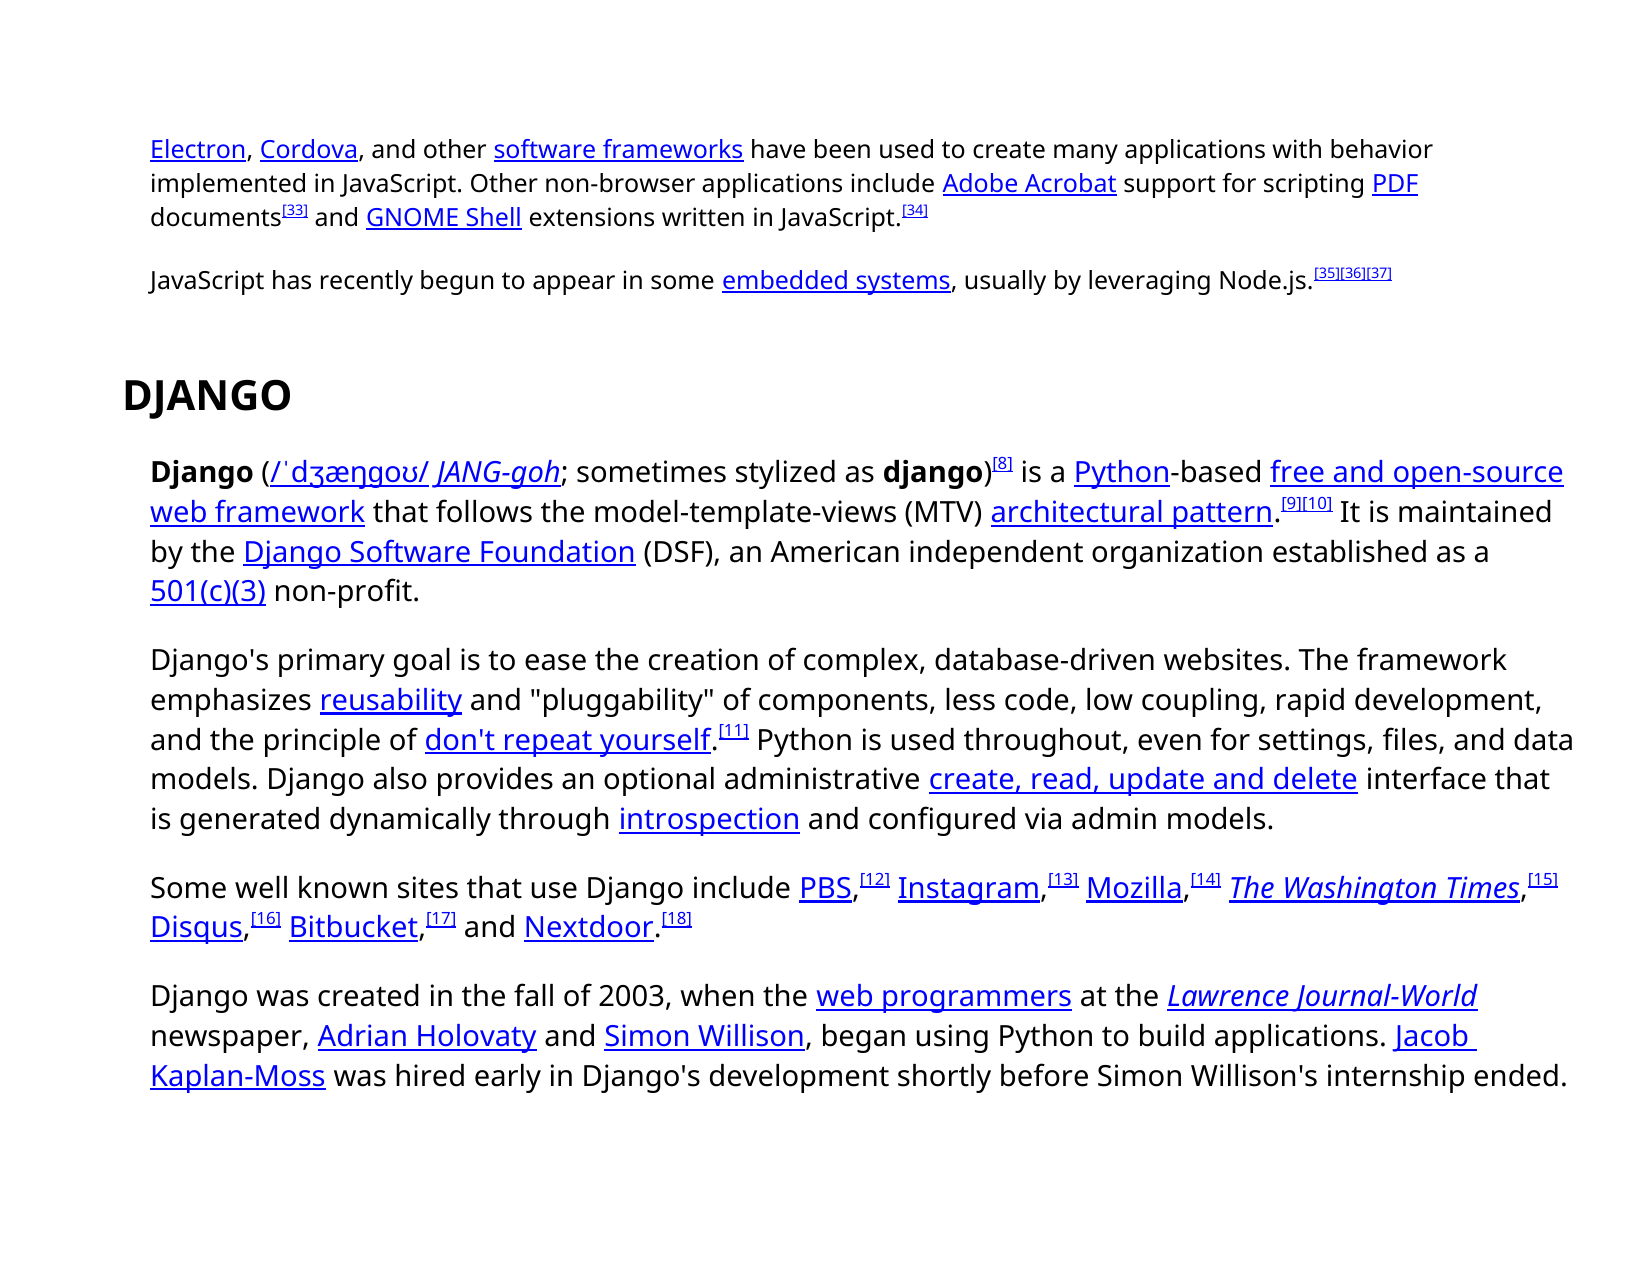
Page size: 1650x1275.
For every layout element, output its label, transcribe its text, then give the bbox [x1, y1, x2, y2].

text Django (/ˈdʒæŋɡoʊ/ JANG-goh; sometimes stylized as django)[8] is a Python-based free and open-source web framework that follows the model-template-views (MTV) architectural pattern.[9][10] It is maintained by the Django Software Foundation (DSF), an American independent organization established as a 501(c)(3) non-profit. [150, 451, 1575, 610]
text Django's primary goal is to ease the creation of complex, database-driven websites. The framework emphasizes reusability and "pluggability" of components, less code, low coupling, rapid development, and the principle of don't repeat yourself.[11] Python is used throughout, even for settings, files, and data models. Django also provides an optional administrative create, read, update and delete interface that is generated dynamically through introspection and configured via admin models. [150, 639, 1575, 838]
text Electron, Cordova, and other software frameworks have been used to create many applications with behavior implemented in JavaScript. Other non-browser applications include Adobe Acrobat support for scripting PDF documents[33] and GNOME Shell extensions written in JavaScript.[34] [150, 131, 1575, 233]
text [150, 976, 1575, 1094]
text Some well known sites that use Django include PBS,[12] Instagram,[13] Mozilla,[14] The Washington Times,[15] Disqus,[16] Bitbucket,[17] and Nextdoor.[18] [150, 867, 1575, 946]
text JavaScript has recently begun to appear in some embedded systems, usually by leveraging Node.js.[35][36][37] [150, 263, 1575, 297]
text DJANGO [122, 366, 1584, 422]
